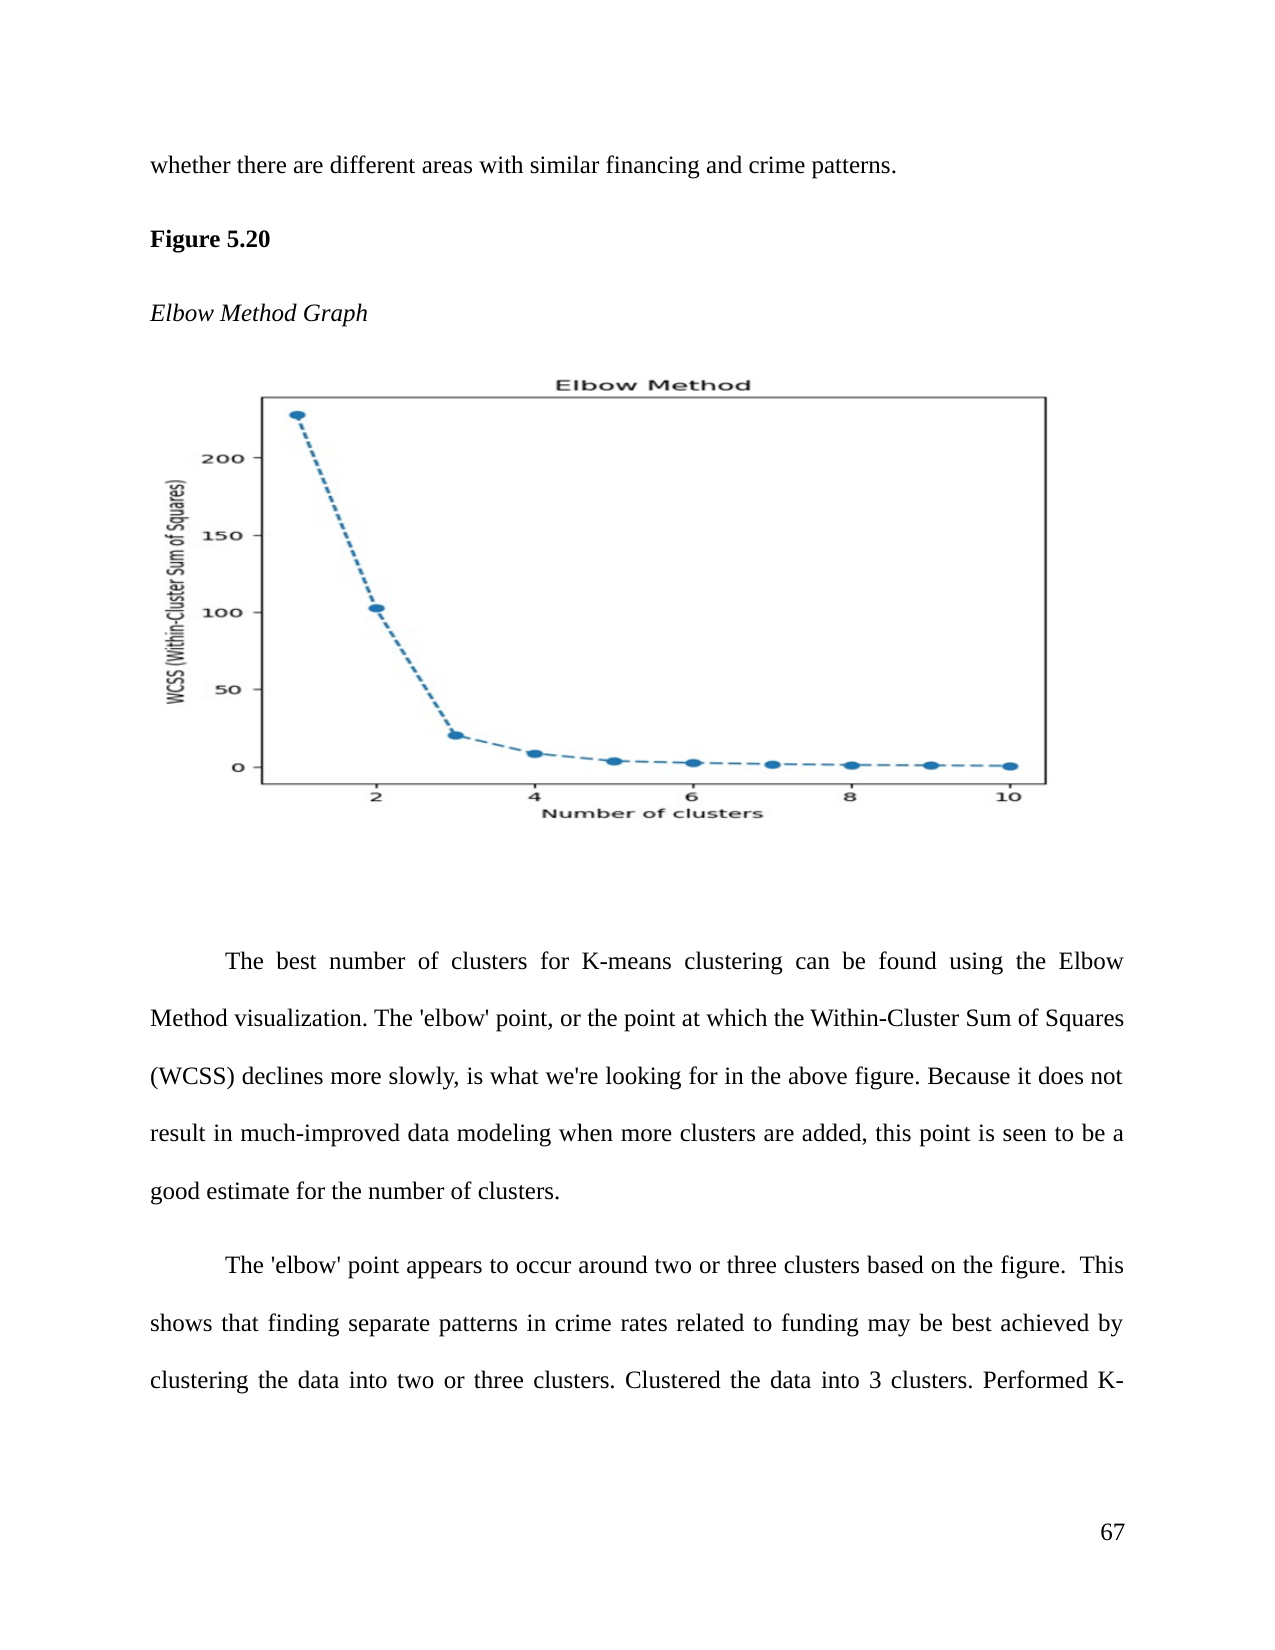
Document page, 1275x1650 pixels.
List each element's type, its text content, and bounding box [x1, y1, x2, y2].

text Figure 5.20 [150, 224, 1125, 253]
picture [150, 372, 1060, 828]
text The best number of clusters for K-means clustering can be found using the Elbow Method visualization. The 'elbow' point, or the point at which the Within-Cluster Sum of Squares (WCSS) declines more slowly, is what we're looking for in the above figure. Because it does not result in much-improved data modeling when more clusters are added, this point is seen to be a good estimate for the number of clusters. [150, 946, 1125, 1205]
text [150, 1250, 1125, 1394]
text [150, 150, 1125, 179]
text Elbow Method Graph [150, 298, 1125, 327]
